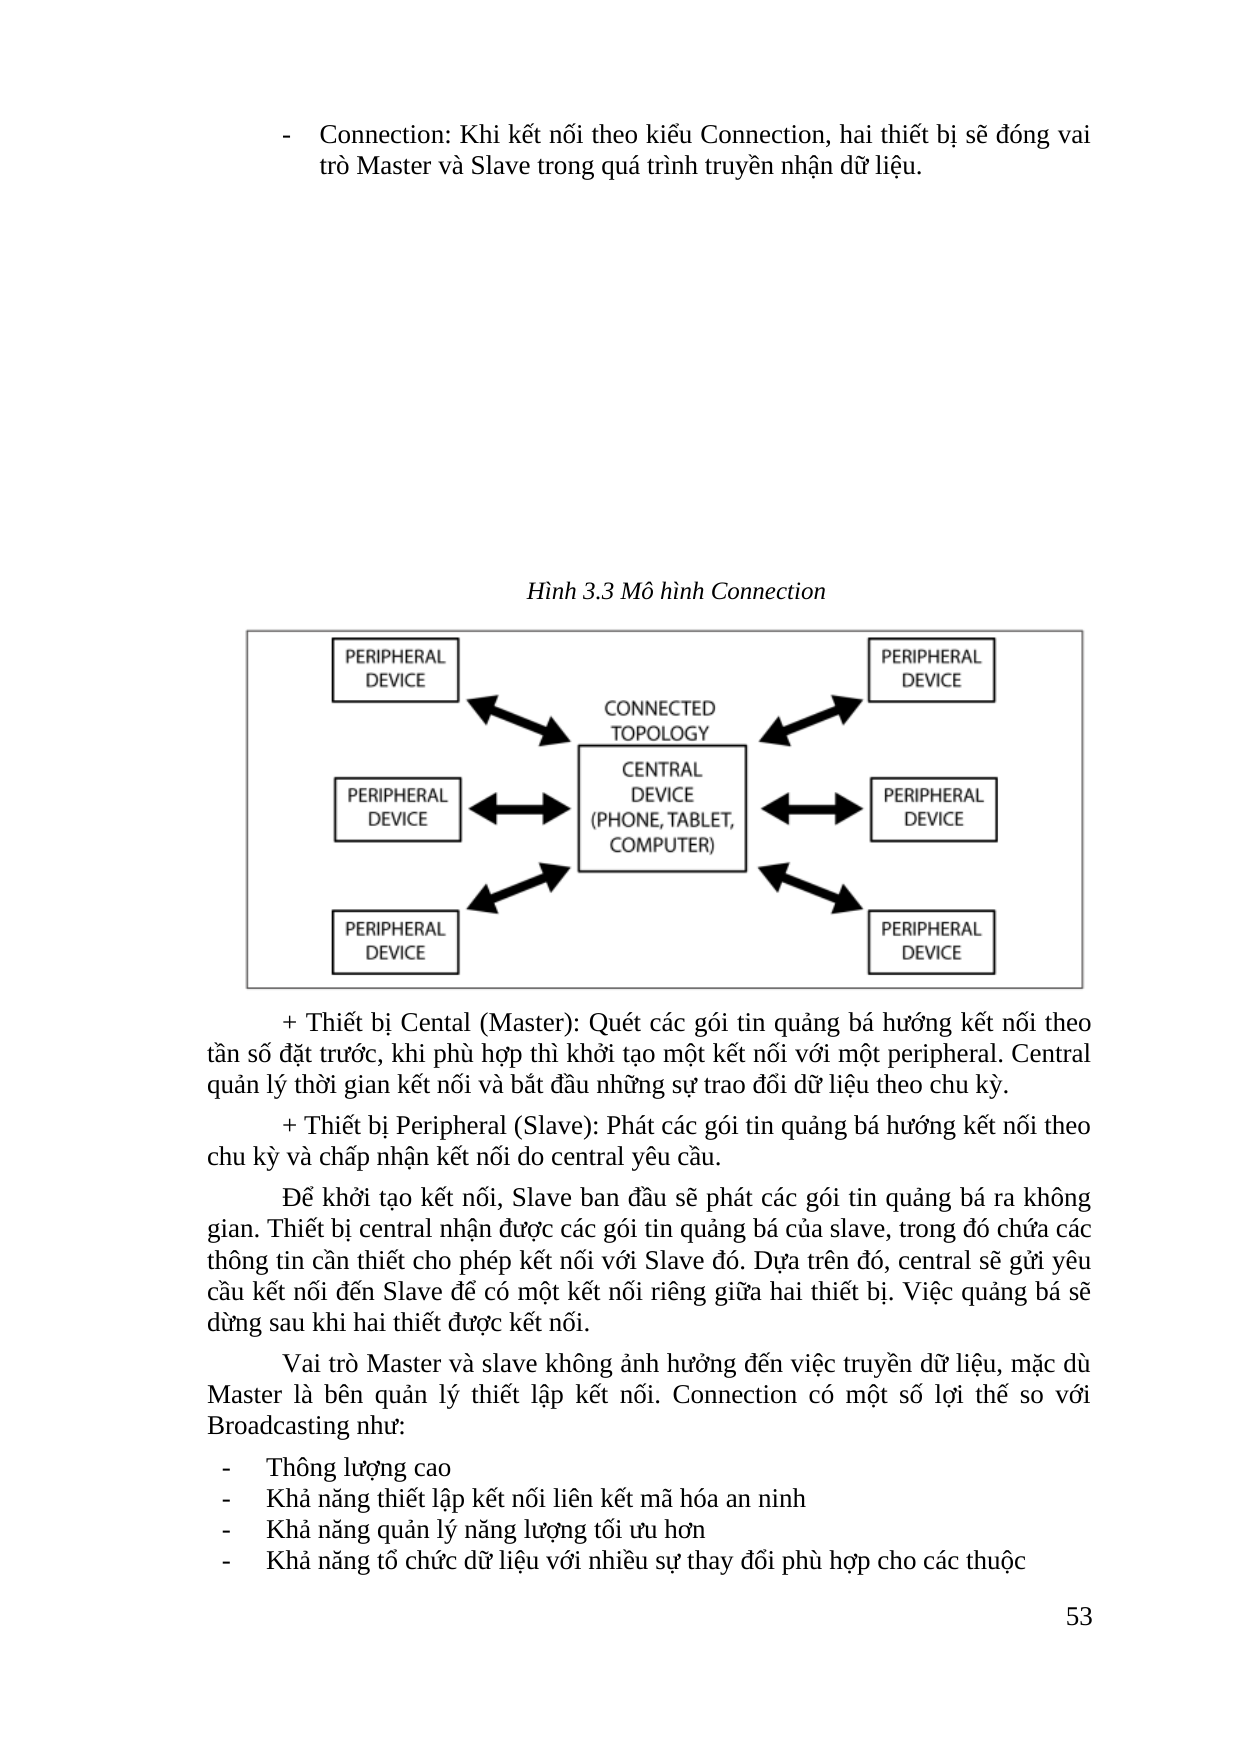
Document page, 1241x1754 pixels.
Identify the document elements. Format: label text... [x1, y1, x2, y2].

picture [233, 614, 1090, 996]
text + Thiết bị Cental (Master): Quét các gói tin quảng bá hướng kết nối theo tần số đặt trước, khi phù hợp thì khởi tạo một kết nối với một peripheral. Central quản lý thời gian kết nối và bắt đầu những sự trao đổi dữ liệu theo chu kỳ. [207, 1006, 1092, 1099]
text Để khởi tạo kết nối, Slave ban đầu sẽ phát các gói tin quảng bá ra không gian. Thiết bị central nhận được các gói tin quảng bá của slave, trong đó chứa các thông tin cần thiết cho phép kết nối với Slave đó. Dựa trên đó, central sẽ gửi yêu cầu kết nối đến Slave để có một kết nối riêng giữa hai thiết bị. Việc quảng bá sẽ dừng sau khi hai thiết được kết nối. [207, 1181, 1092, 1337]
text Vai trò Master và slave không ảnh hưởng đến việc truyền dữ liệu, mặc dù Master là bên quản lý thiết lập kết nối. Connection có một số lợi thế so với Broadcasting như: [207, 1347, 1092, 1441]
list Thông lượng cao [222, 1451, 1092, 1482]
list Khả năng tổ chức dữ liệu với nhiều sự thay đổi phù hợp cho các thuộc [222, 1544, 1092, 1575]
list Khả năng thiết lập kết nối liên kết mã hóa an ninh [222, 1482, 1092, 1513]
text + Thiết bị Peripheral (Slave): Phát các gói tin quảng bá hướng kết nối theo chu kỳ và chấp nhận kết nối do central yêu cầu. [207, 1109, 1092, 1171]
list Khả năng quản lý năng lượng tối ưu hơn [222, 1513, 1092, 1544]
list Connection: Khi kết nối theo kiểu Connection, hai thiết bị sẽ đóng vai trò Master và Slave trong quá trình truyền nhận dữ liệu. [282, 118, 1092, 180]
